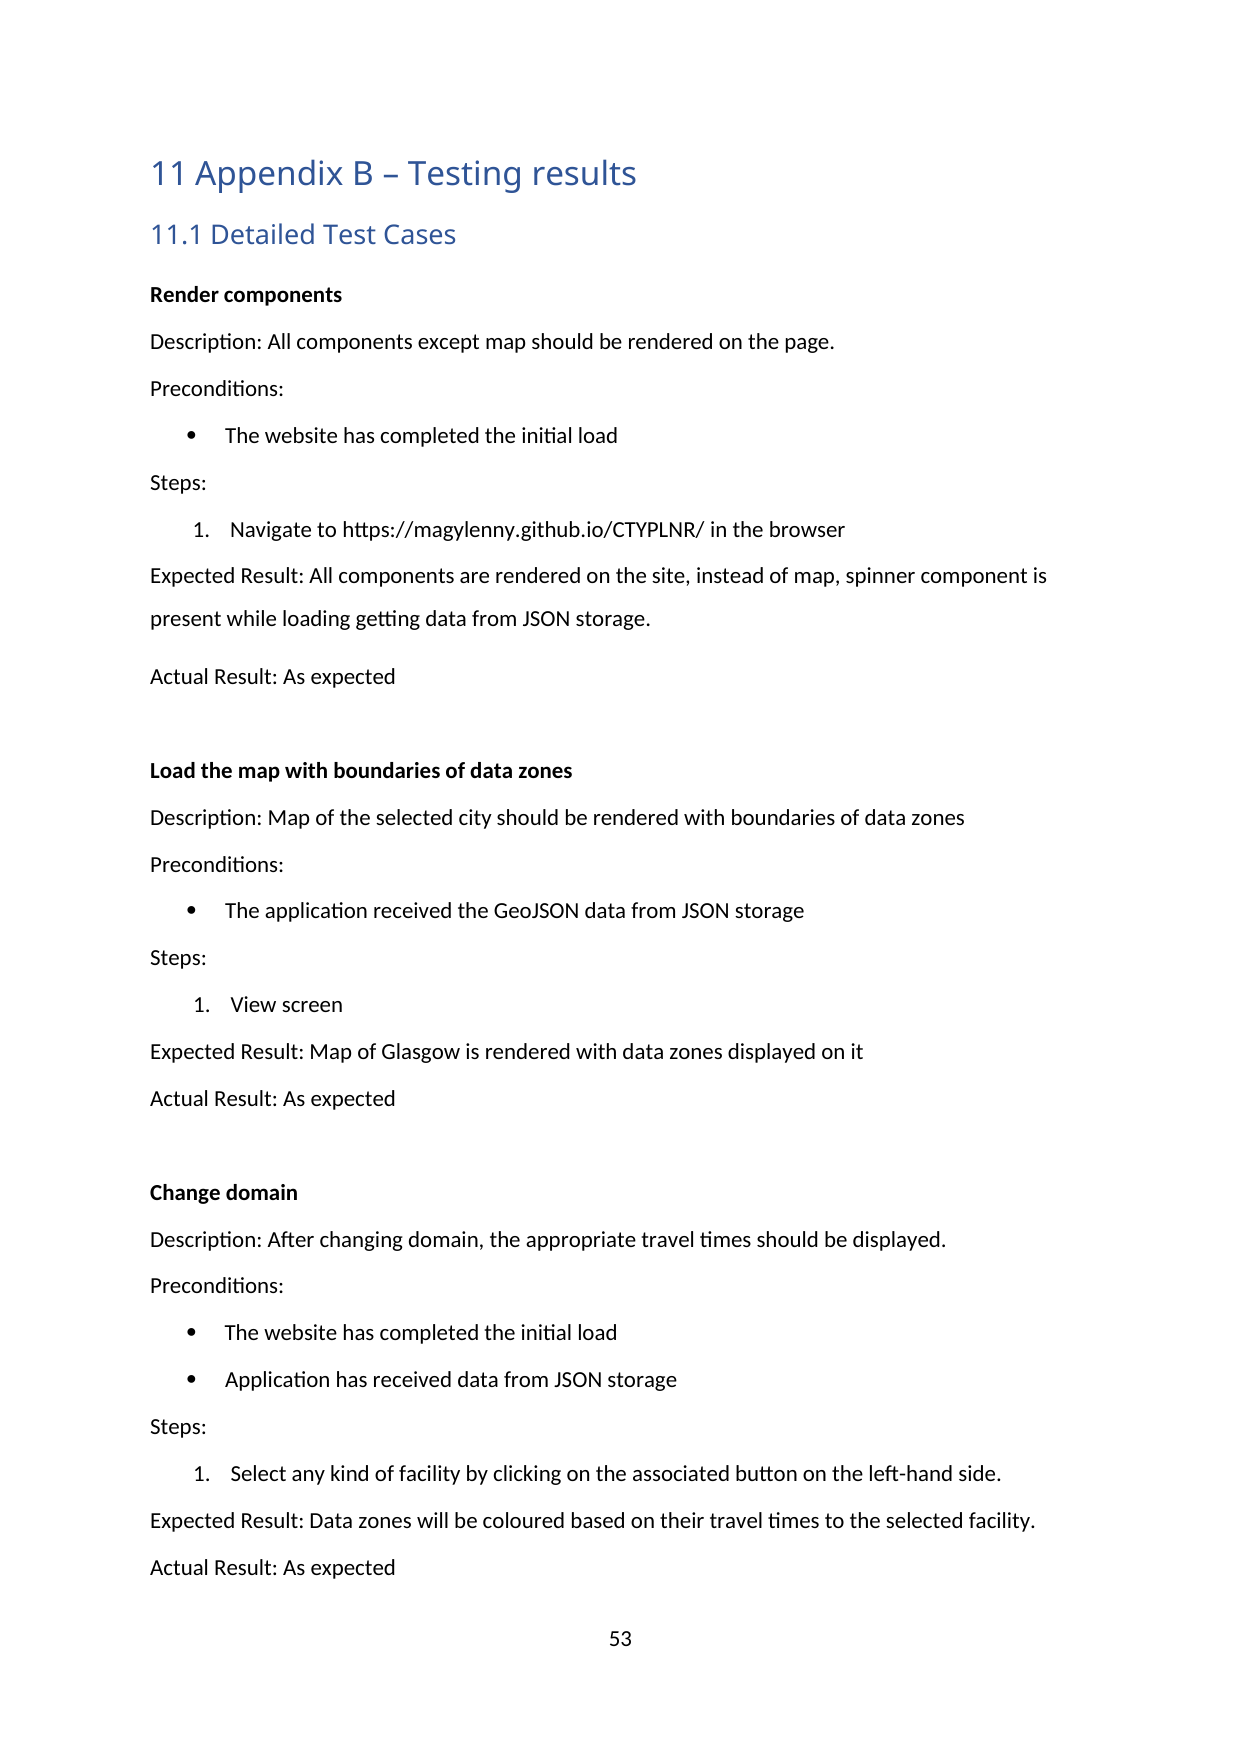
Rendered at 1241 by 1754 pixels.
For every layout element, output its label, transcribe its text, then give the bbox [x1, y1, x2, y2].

list The application received the GeoJSON data from JSON storage [187, 897, 1090, 925]
text Actual Result: As expected [150, 1553, 1090, 1581]
text Actual Result: As expected [150, 662, 1090, 690]
text Load the map with boundaries of data zones [150, 756, 1090, 784]
text Change domain [150, 1178, 1090, 1206]
text Preconditions: [150, 1272, 1090, 1300]
list The website has completed the initial load [187, 1318, 1090, 1347]
list Select any kind of facility by clicking on the associated button on the left-hand side. [193, 1459, 1090, 1487]
text Expected Result: Map of Glasgow is rendered with data zones displayed on it [150, 1037, 1090, 1065]
list Application has received data from JSON storage [187, 1365, 1090, 1393]
text Render components [150, 280, 1090, 308]
text Steps: [150, 1412, 1090, 1440]
text Description: Map of the selected city should be rendered with boundaries of data zones [150, 803, 1090, 831]
list Navigate to https://magylenny.github.io/CTYPLNR/ in the browser [192, 515, 1090, 543]
text Description: After changing domain, the appropriate travel times should be displayed. [150, 1225, 1090, 1253]
text Steps: [150, 468, 1090, 496]
subtitle Appendix B – Testing results [150, 150, 1090, 195]
list The website has completed the initial load [187, 421, 1090, 449]
text Preconditions: [150, 850, 1090, 878]
text Expected Result: All components are rendered on the site, instead of map, spinner component is present while loading getting data from JSON storage. [150, 562, 1090, 632]
text Actual Result: As expected [150, 1084, 1090, 1112]
list View screen [193, 990, 1090, 1018]
text Steps: [150, 943, 1090, 972]
subtitle Detailed Test Cases [150, 216, 1090, 252]
text Description: All components except map should be rendered on the page. [150, 327, 1090, 355]
text Preconditions: [150, 374, 1090, 402]
text Expected Result: Data zones will be coloured based on their travel times to the selected facility. [150, 1506, 1090, 1534]
